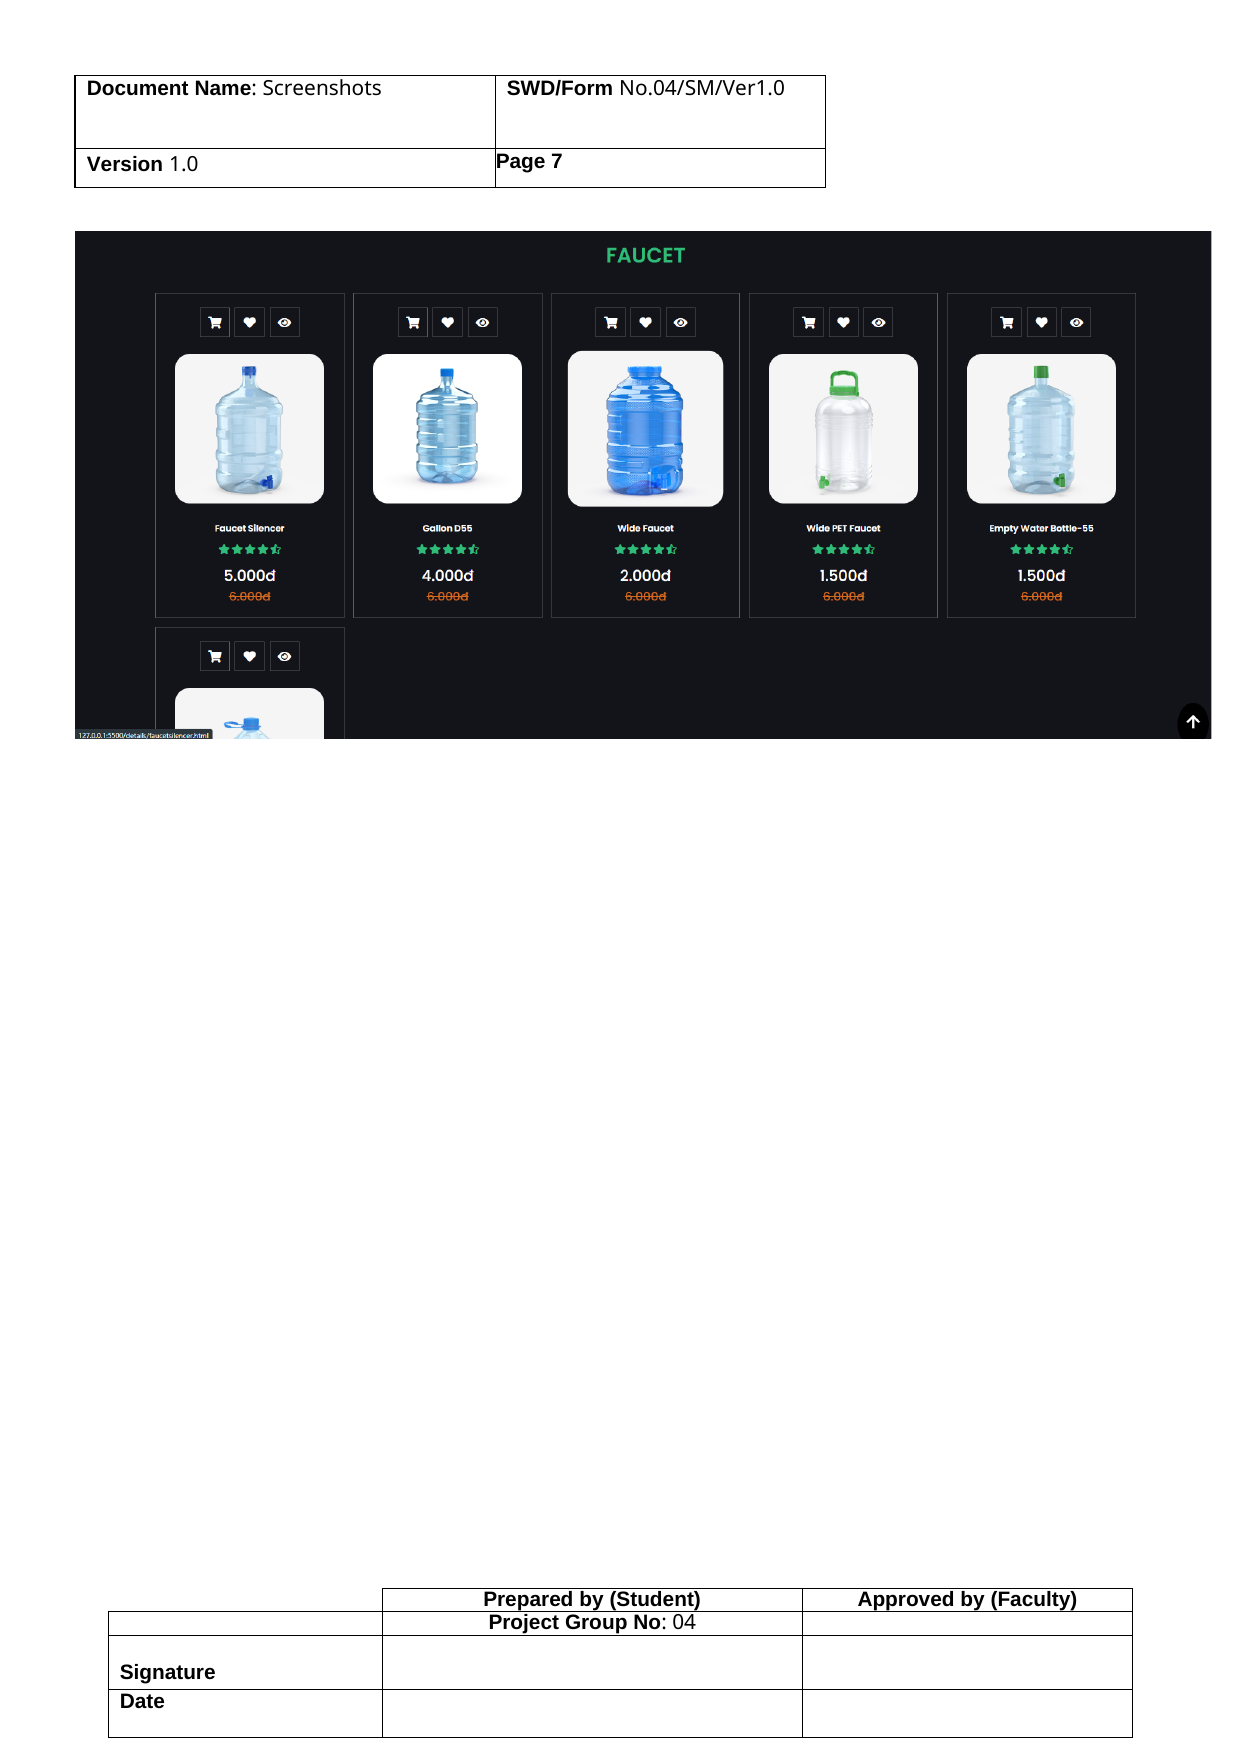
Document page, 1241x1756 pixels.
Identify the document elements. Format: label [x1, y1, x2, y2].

picture [75, 231, 1212, 739]
